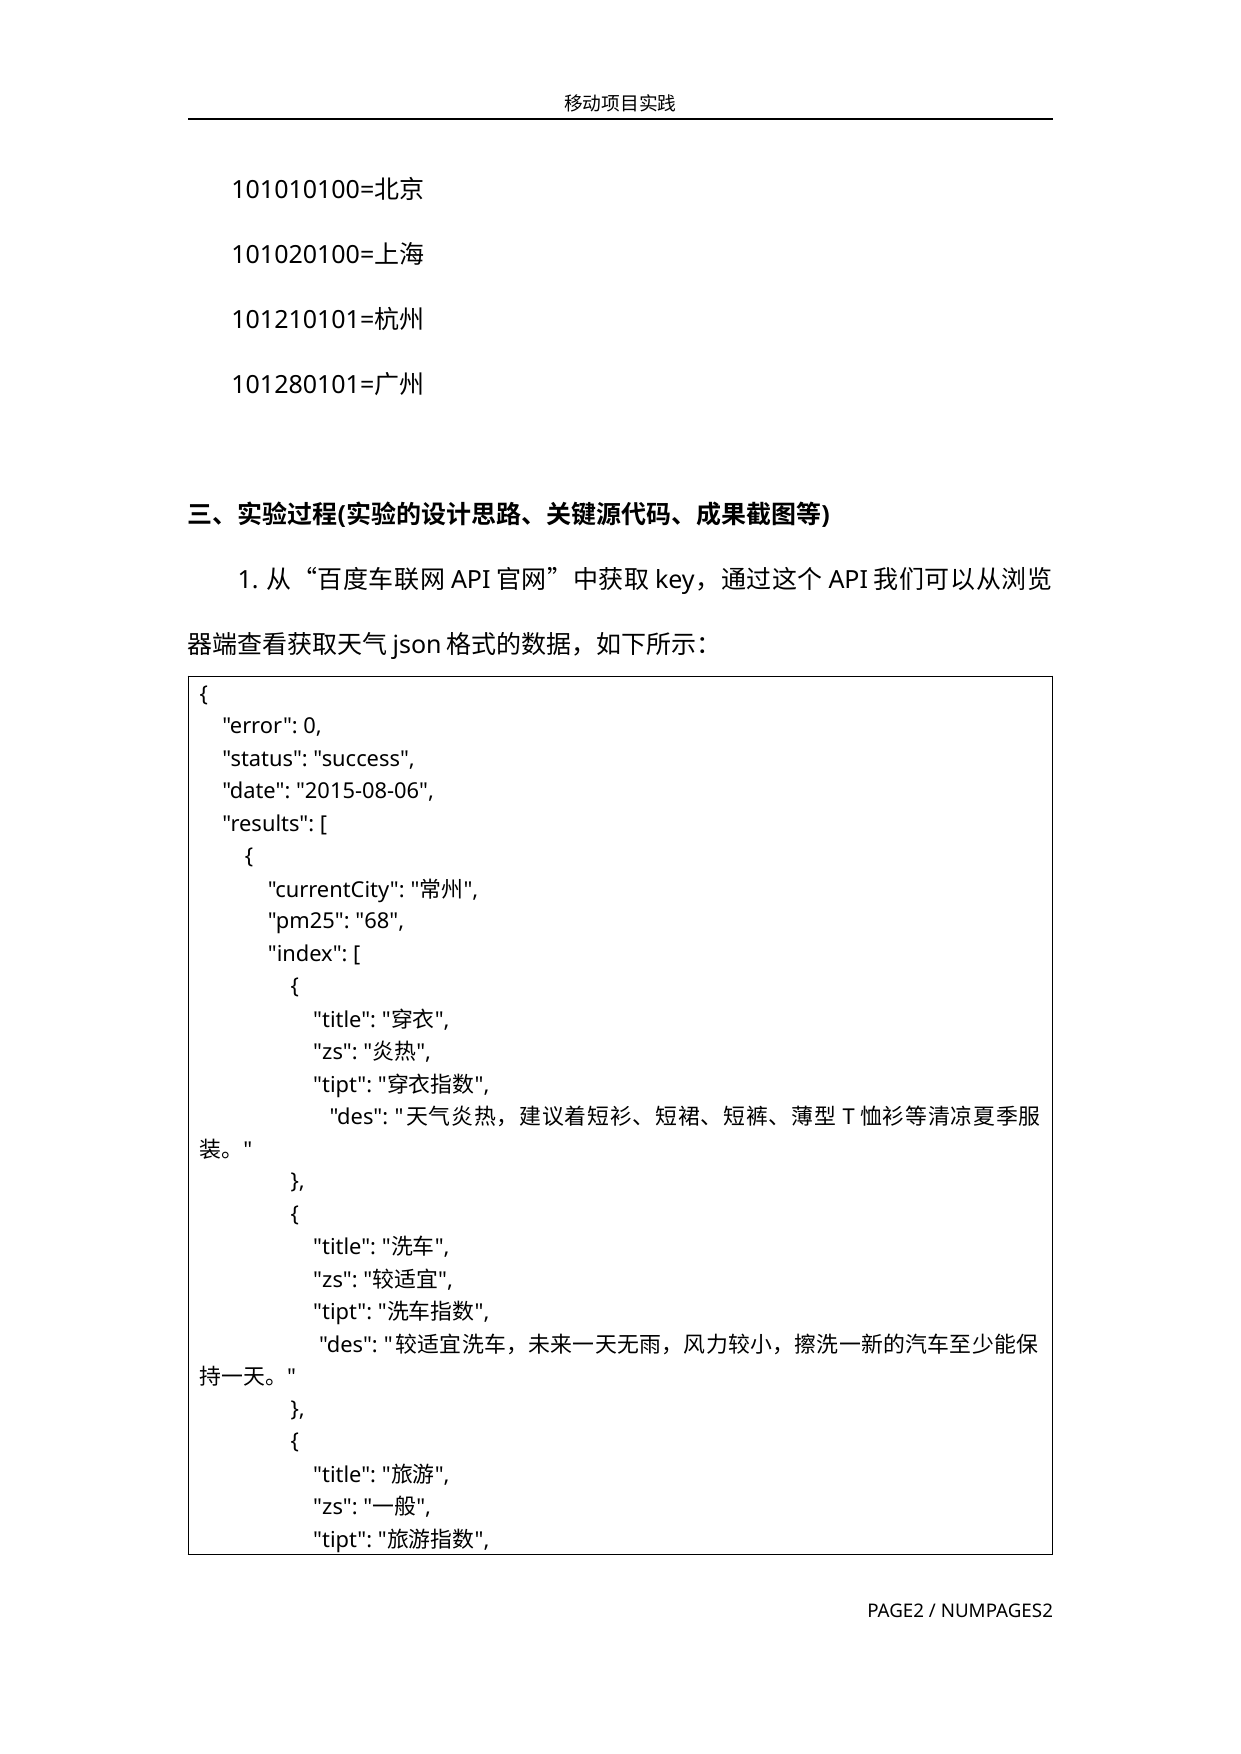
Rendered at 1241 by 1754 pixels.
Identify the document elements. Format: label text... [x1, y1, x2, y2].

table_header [189, 677, 1052, 1554]
text 三、实验过程(实验的设计思路、关键源代码、成果截图等) [187, 481, 1053, 546]
text 101020100=上海 [187, 221, 1047, 286]
text 101210101=杭州 [187, 286, 1047, 351]
text 101280101=广州 [187, 351, 1047, 416]
text 1. 从“百度车联网API官网”中获取key，通过这个API我们可以从浏览器端查看获取天气json格式的数据，如下所示： [187, 546, 1053, 676]
text 101010100=北京 [187, 156, 1047, 221]
